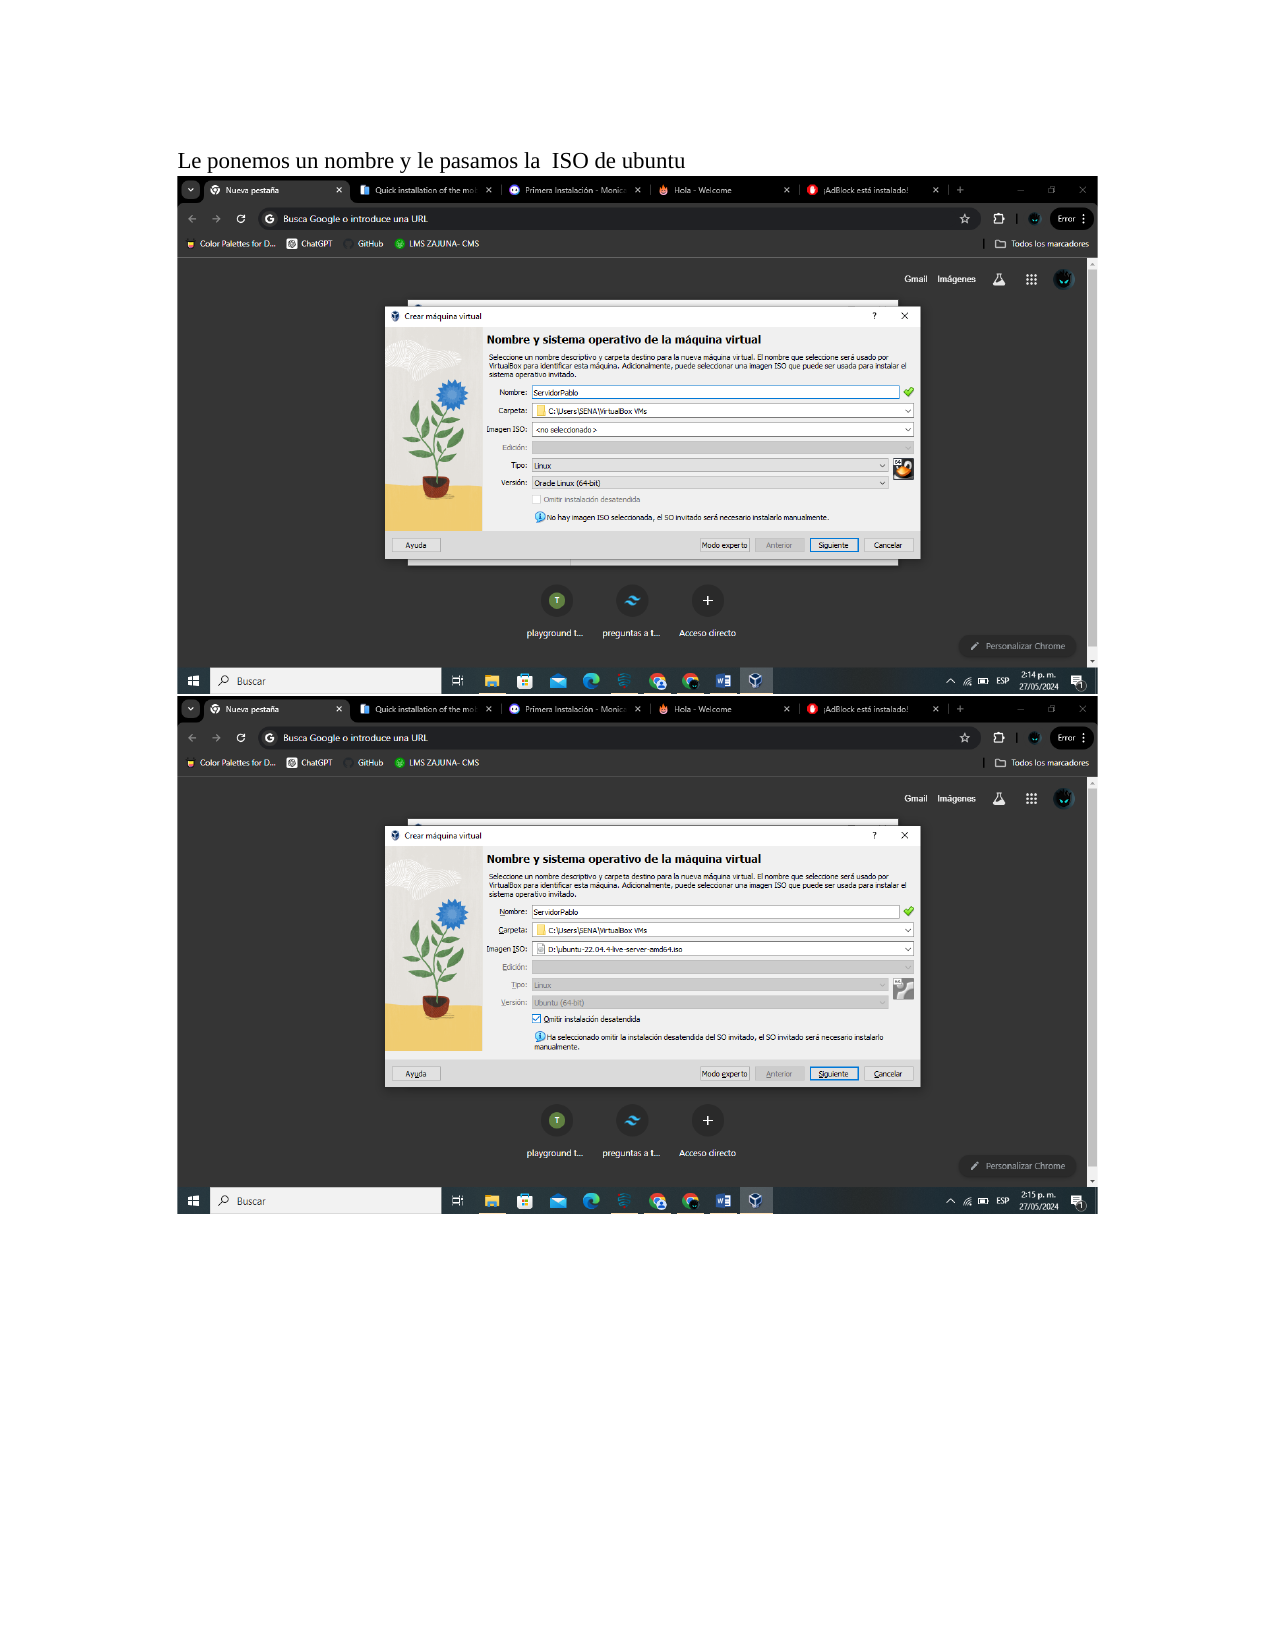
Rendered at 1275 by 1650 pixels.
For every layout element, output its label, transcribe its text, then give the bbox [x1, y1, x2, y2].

picture [177, 696, 1098, 1214]
text Le ponemos un nombre y le pasamos la ISO de ubuntu [177, 148, 1098, 176]
picture [177, 176, 1098, 694]
